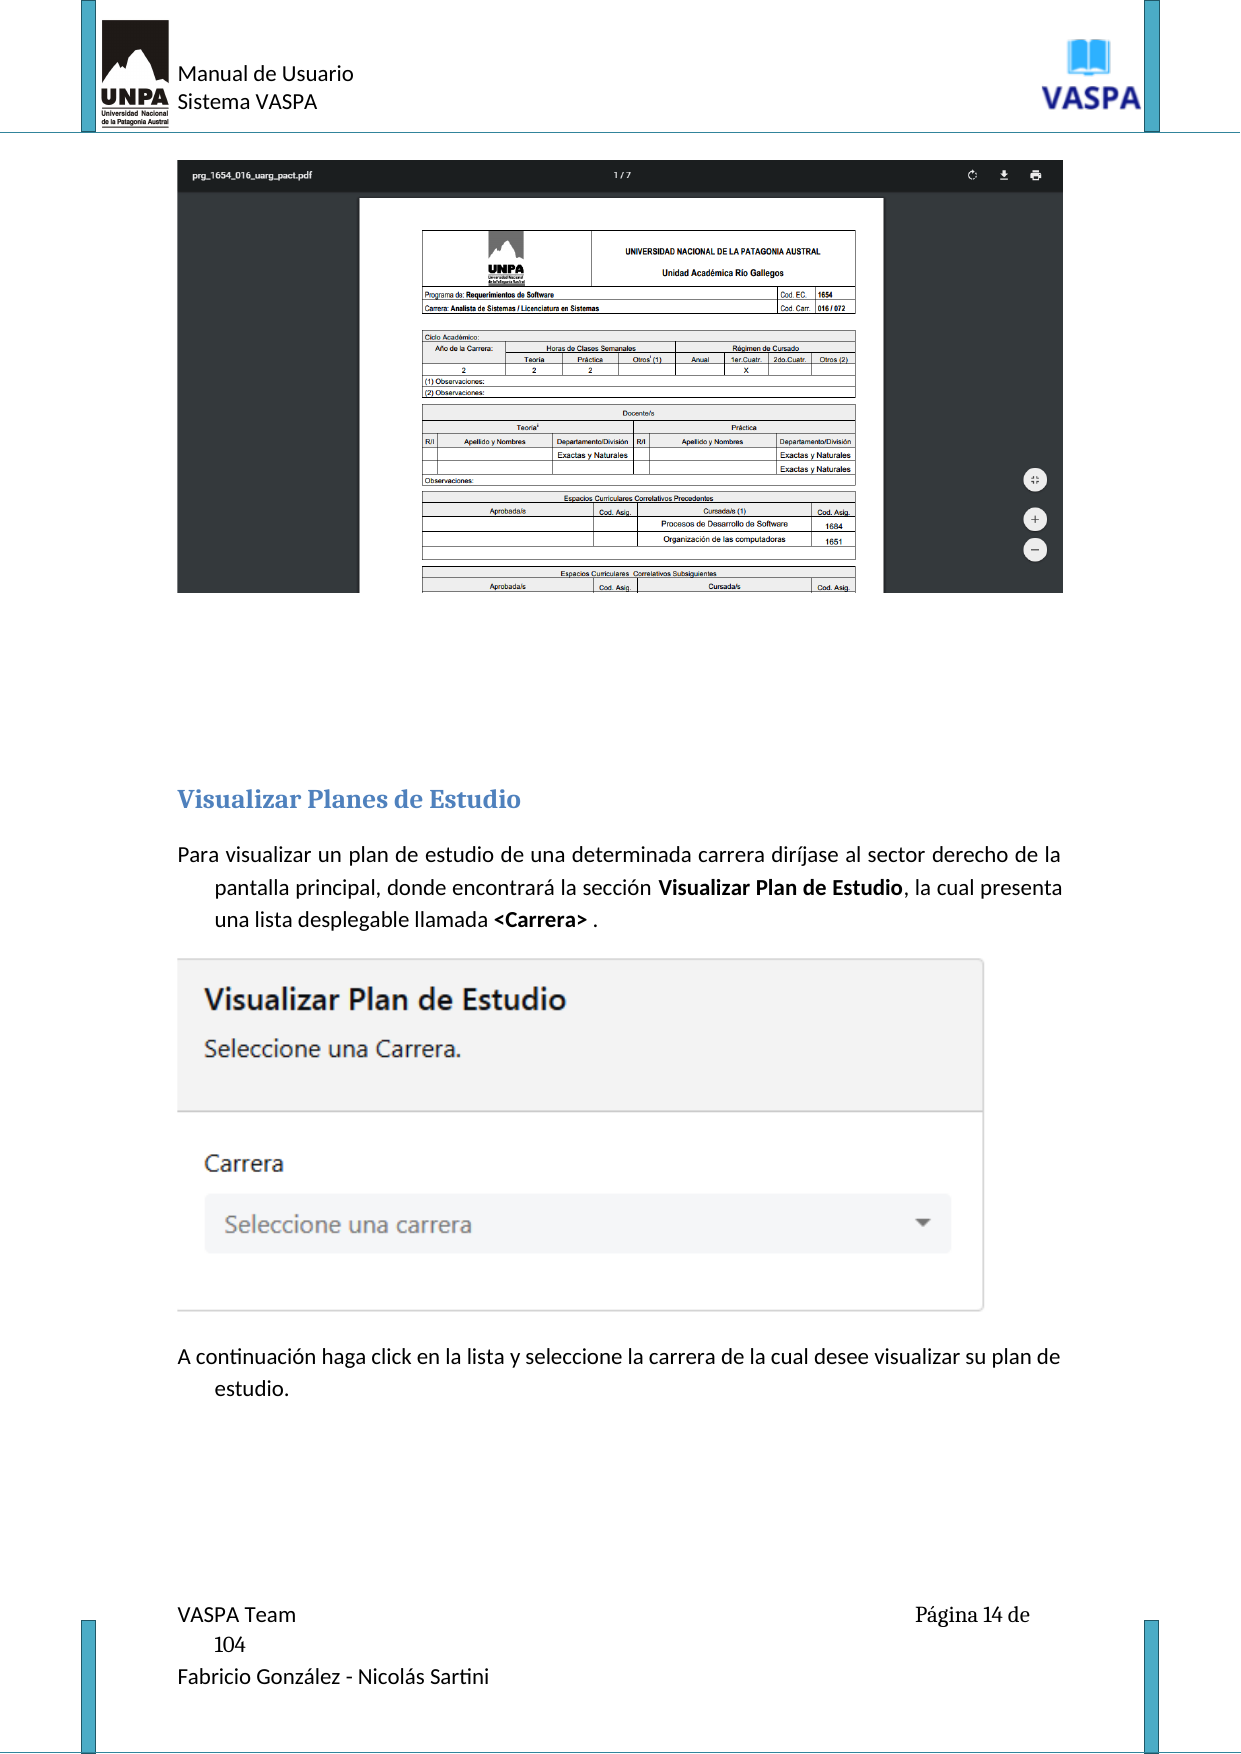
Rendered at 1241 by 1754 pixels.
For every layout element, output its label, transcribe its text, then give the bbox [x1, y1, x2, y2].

text Visualizar Planes de Estudio [177, 784, 1063, 815]
text Para visualizar un plan de estudio de una determinada carrera diríjase al sector derecho de la pantalla principal, donde encontrará la sección Visualizar Plan de Estudio, la cual presenta una lista desplegable llamada <Carrera> . [177, 841, 1063, 933]
picture [177, 958, 989, 1318]
text A continuación haga click en la lista y seleccione la carrera de la cual desee visualizar su plan de estudio. [177, 1342, 1063, 1403]
picture [177, 160, 1063, 593]
picture [1036, 19, 1146, 129]
picture [100, 18, 170, 129]
